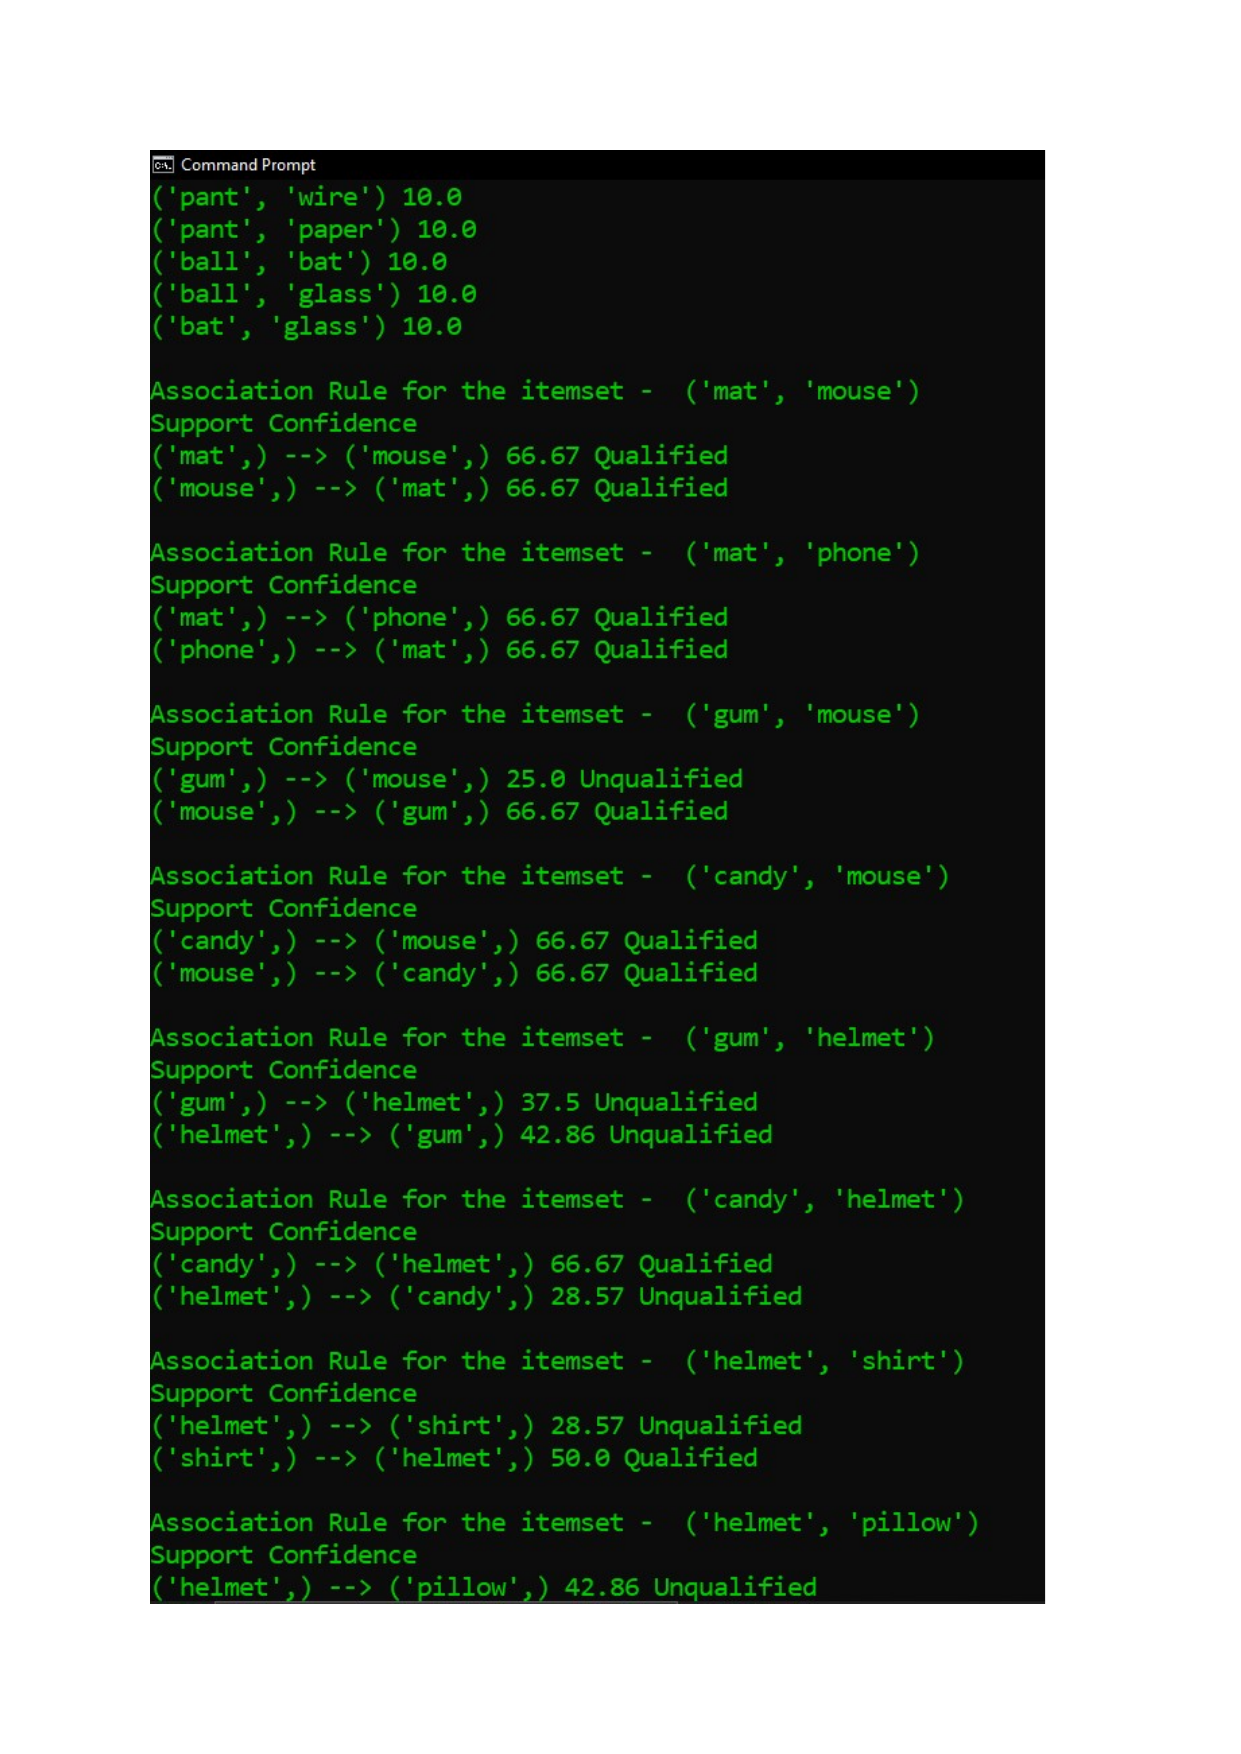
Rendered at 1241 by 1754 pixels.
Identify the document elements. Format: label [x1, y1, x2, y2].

picture [150, 150, 1046, 1604]
